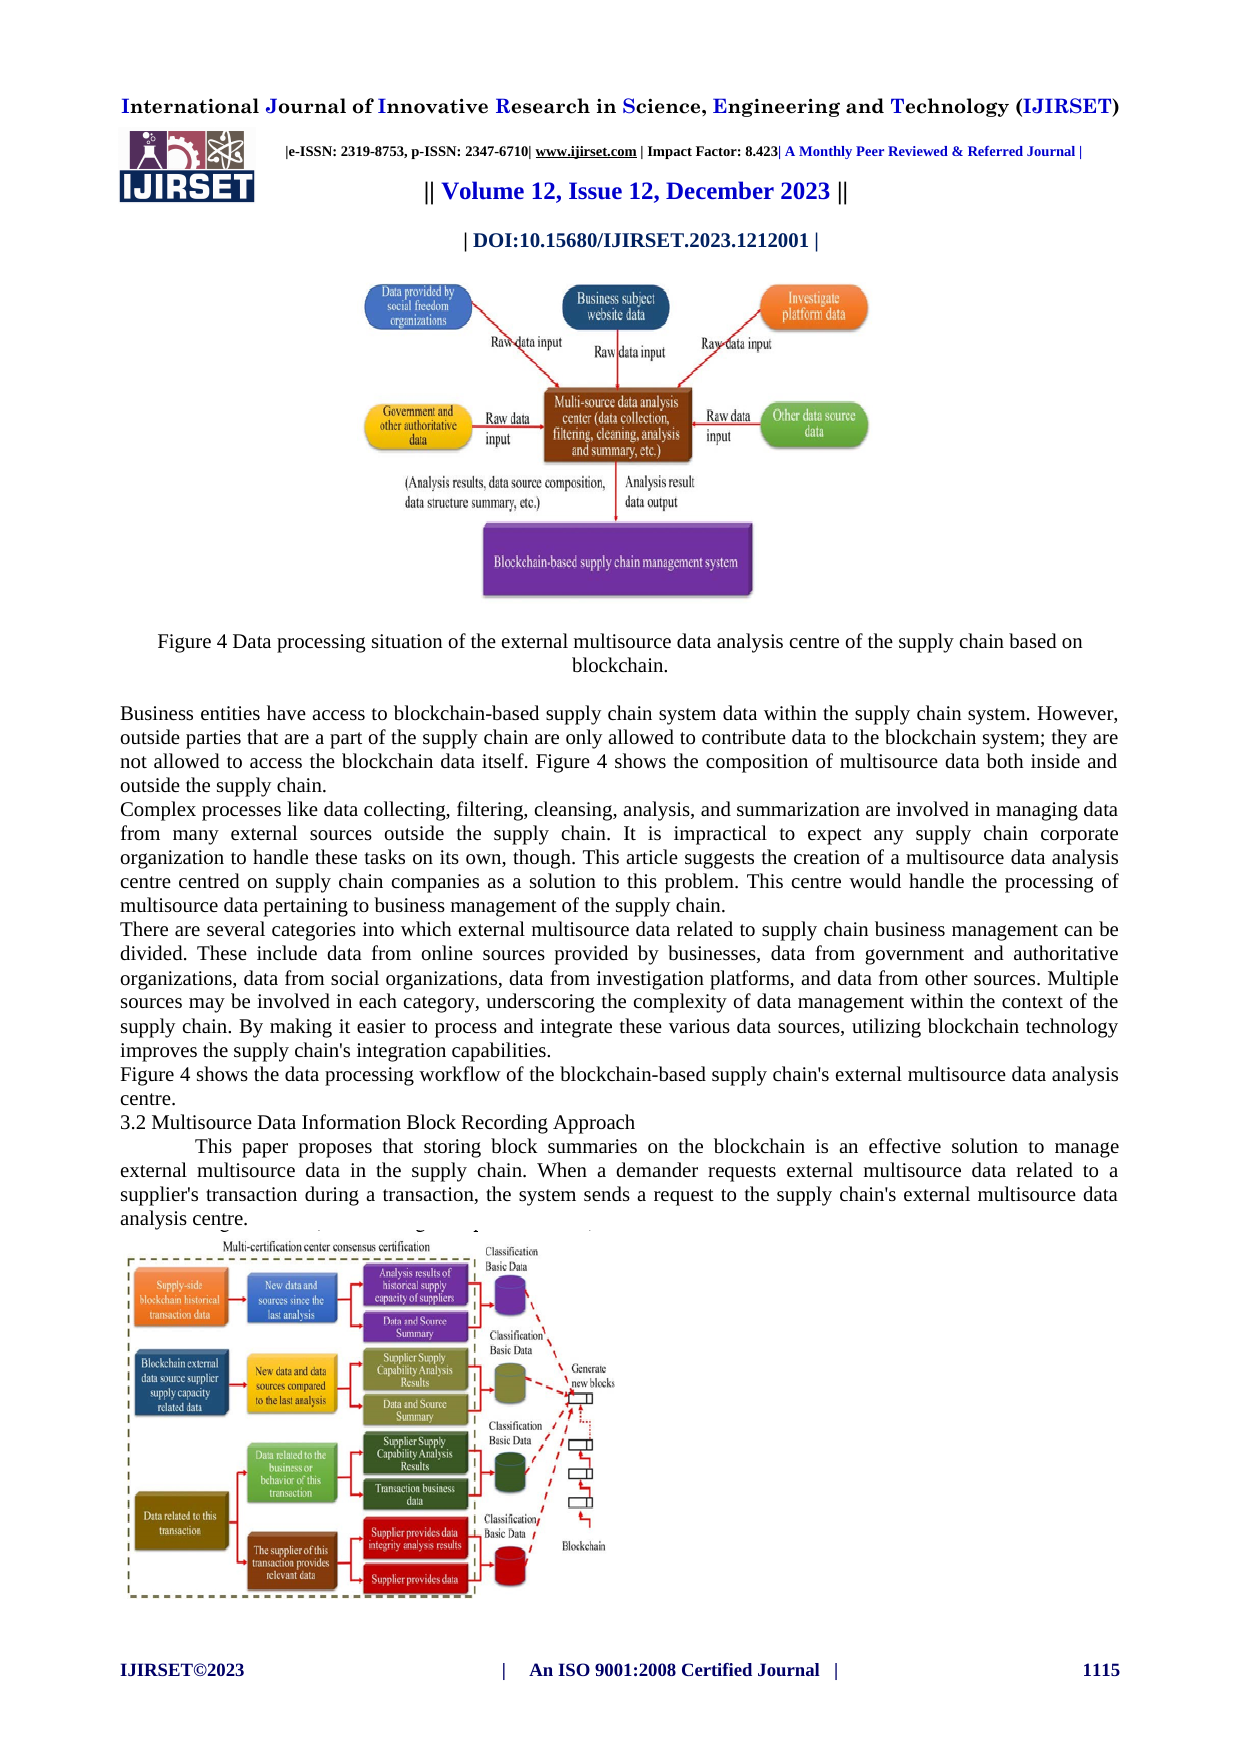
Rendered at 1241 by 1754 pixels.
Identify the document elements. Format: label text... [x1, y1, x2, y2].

text Complex processes like data collecting, filtering, cleansing, analysis, and summarization are involved in managing data from many external sources outside the supply chain. It is impractical to expect any supply chain corporate organization to handle these tasks on its own, though. This article suggests the creation of a multisource data analysis centre centred on supply chain companies as a solution to this problem. This centre would handle the processing of multisource data pertaining to business management of the supply chain. [120, 797, 1120, 917]
text Figure 4 Data processing situation of the external multisource data analysis centre of the supply chain based on blockchain. [120, 628, 1120, 677]
picture [118, 127, 256, 204]
picture [119, 1230, 636, 1604]
text 3.2 Multisource Data Information Block Recording Approach [120, 1110, 1120, 1134]
text Figure 4 shows the data processing workflow of the blockchain-based supply chain's external multisource data analysis centre. [120, 1062, 1120, 1110]
picture [356, 282, 873, 610]
text This paper proposes that storing block summaries on the blockchain is an effective solution to manage external multisource data in the supply chain. When a demander requests external multisource data related to a supplier's transaction during a transaction, the system sends a request to the supply chain's external multisource data analysis centre. [120, 1134, 1120, 1230]
text There are several categories into which external multisource data related to supply chain business management can be divided. These include data from online sources provided by businesses, data from government and authoritative organizations, data from social organizations, data from investigation platforms, and data from other sources. Multiple sources may be involved in each category, underscoring the complexity of data management within the context of the supply chain. By making it easier to process and integrate these various data sources, utilizing blockchain technology improves the supply chain's integration capabilities. [120, 917, 1120, 1062]
text Business entities have access to blockchain-based supply chain system data within the supply chain system. However, outside parties that are a part of the supply chain are only allowed to contribute data to the blockchain system; they are not allowed to access the blockchain data itself. Figure 4 shows the composition of multisource data both inside and outside the supply chain. [120, 701, 1120, 797]
